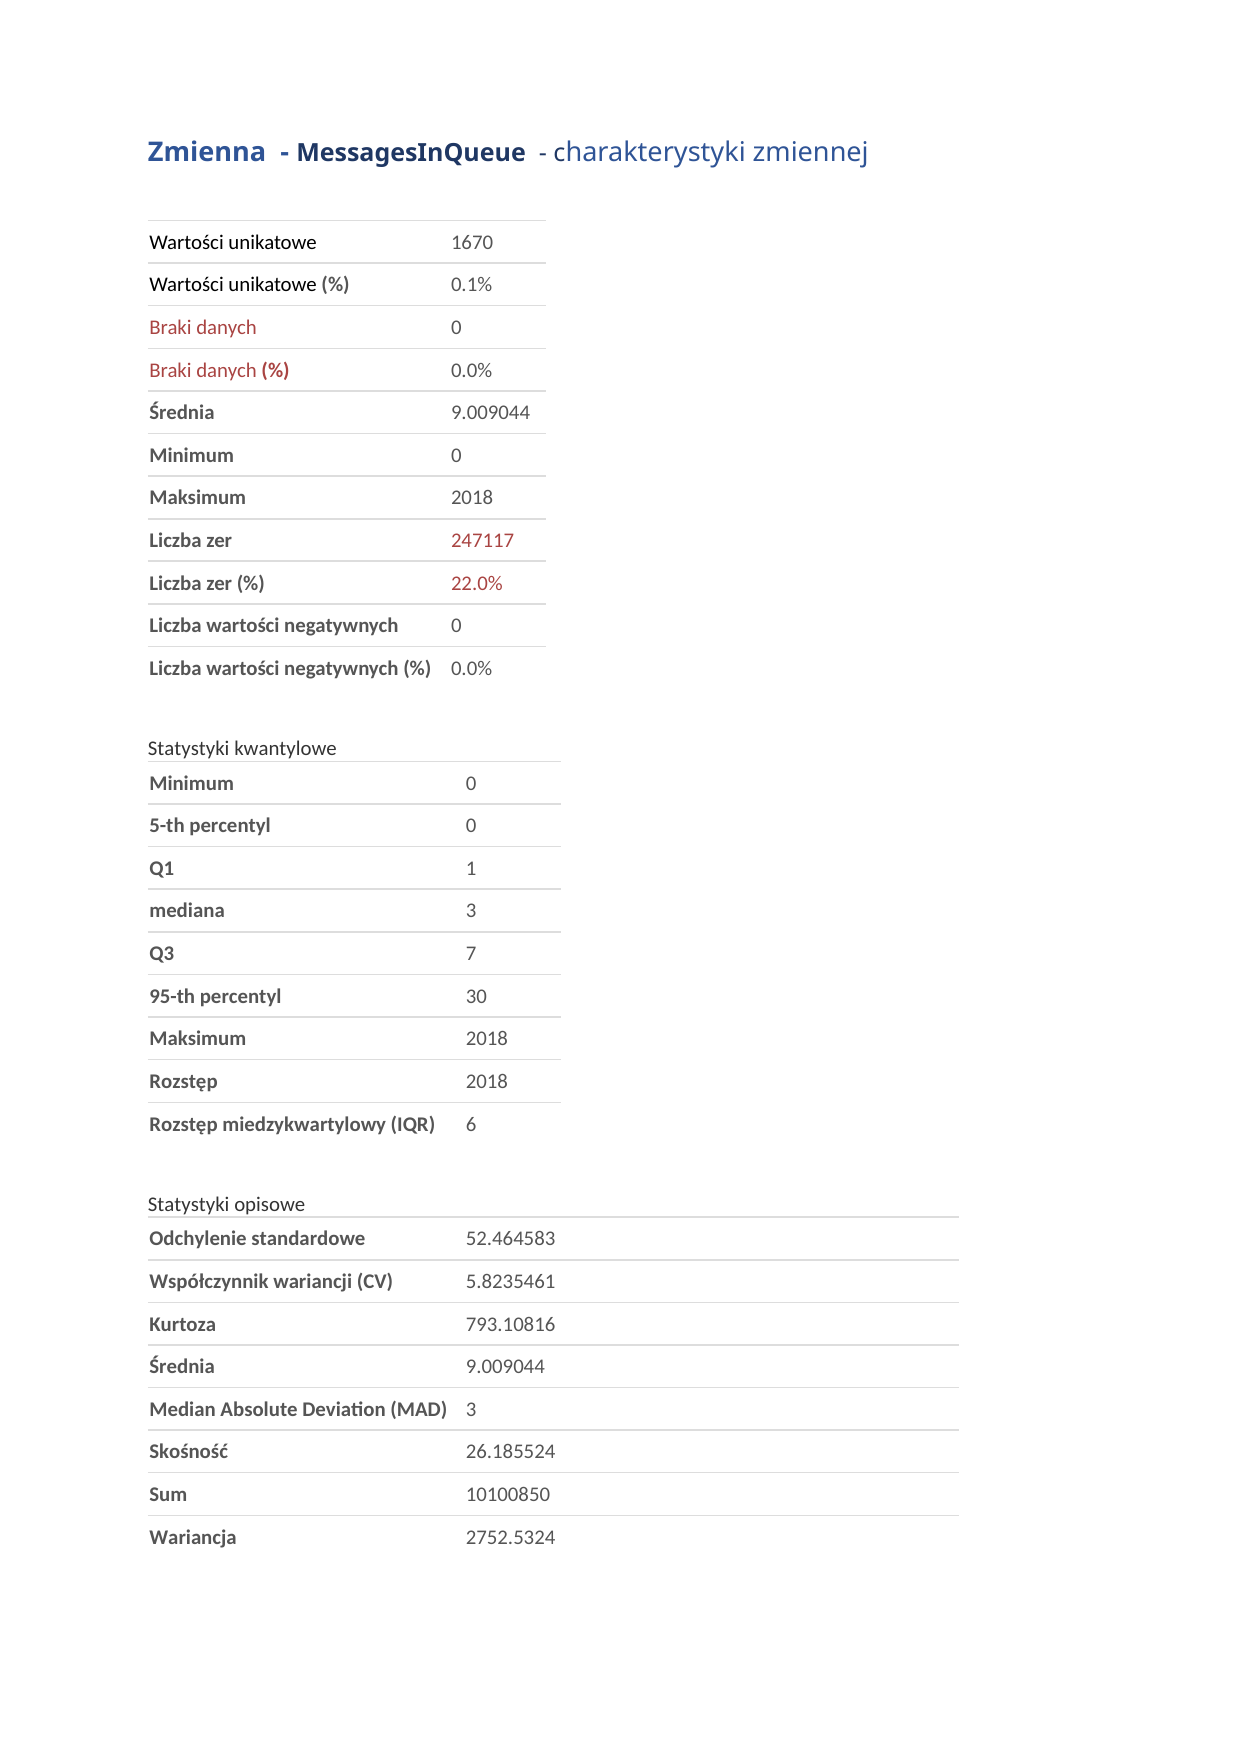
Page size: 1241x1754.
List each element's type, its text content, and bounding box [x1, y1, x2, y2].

table_cell 0.0% [443, 349, 546, 390]
table_cell 95-th percentyl [148, 975, 458, 1016]
table_header Minimum [148, 762, 458, 803]
table_cell Średnia [148, 1346, 458, 1387]
table_header 1670 [443, 221, 546, 262]
table_cell 22.0% [443, 562, 546, 603]
table_cell 9.009044 [443, 392, 546, 433]
table_cell 793.10816 [458, 1303, 959, 1344]
table_cell 0 [443, 605, 546, 646]
table_cell Braki danych (%) [148, 349, 443, 390]
subtitle Zmienna - MessagesInQueue - charakterystyki zmiennej [148, 133, 1093, 170]
table_cell Rozstęp miedzykwartylowy (IQR) [148, 1103, 458, 1144]
table_cell 6 [458, 1103, 561, 1144]
table_cell Wariancja [148, 1516, 458, 1557]
table_cell 247117 [443, 520, 546, 560]
table_cell 1 [458, 847, 561, 888]
table_header 0 [458, 762, 561, 803]
table_cell mediana [148, 890, 458, 931]
table_cell Wartości unikatowe (%) [148, 264, 443, 305]
table_cell 2018 [443, 477, 546, 518]
table_cell 5-th percentyl [148, 805, 458, 846]
table_cell Maksimum [148, 477, 443, 518]
text Statystyki kwantylowe [148, 735, 1093, 761]
table_cell 0 [443, 306, 546, 347]
table_header Wartości unikatowe [148, 221, 443, 262]
table_cell 0 [443, 434, 546, 475]
table_header Odchylenie standardowe [148, 1218, 458, 1259]
table_cell 26.185524 [458, 1431, 959, 1472]
table_cell 7 [458, 933, 561, 973]
table_cell Kurtoza [148, 1303, 458, 1344]
table_cell 10100850 [458, 1473, 959, 1514]
table_cell Q3 [148, 933, 458, 973]
table_cell Braki danych [148, 306, 443, 347]
table_cell 2018 [458, 1060, 561, 1101]
table_cell Średnia [148, 392, 443, 433]
table_cell 2752.5324 [458, 1516, 959, 1557]
table_cell 30 [458, 975, 561, 1016]
table_cell 0.0% [443, 647, 546, 688]
table_cell 2018 [458, 1018, 561, 1059]
table_cell 5.8235461 [458, 1261, 959, 1301]
table_cell Minimum [148, 434, 443, 475]
table_cell Współczynnik wariancji (CV) [148, 1261, 458, 1301]
table_cell 3 [458, 890, 561, 931]
table_cell 3 [458, 1388, 959, 1429]
table_cell Liczba zer [148, 520, 443, 560]
table_cell Maksimum [148, 1018, 458, 1059]
table_cell 9.009044 [458, 1346, 959, 1387]
table_cell 0.1% [443, 264, 546, 305]
table_cell 0 [458, 805, 561, 846]
table_cell Median Absolute Deviation (MAD) [148, 1388, 458, 1429]
table_cell Liczba wartości negatywnych [148, 605, 443, 646]
table_cell Skośność [148, 1431, 458, 1472]
table_cell Sum [148, 1473, 458, 1514]
text Statystyki opisowe [148, 1191, 1093, 1216]
table_header 52.464583 [458, 1218, 959, 1259]
table_cell Liczba wartości negatywnych (%) [148, 647, 443, 688]
table_cell Liczba zer (%) [148, 562, 443, 603]
table_cell Q1 [148, 847, 458, 888]
table_cell Rozstęp [148, 1060, 458, 1101]
